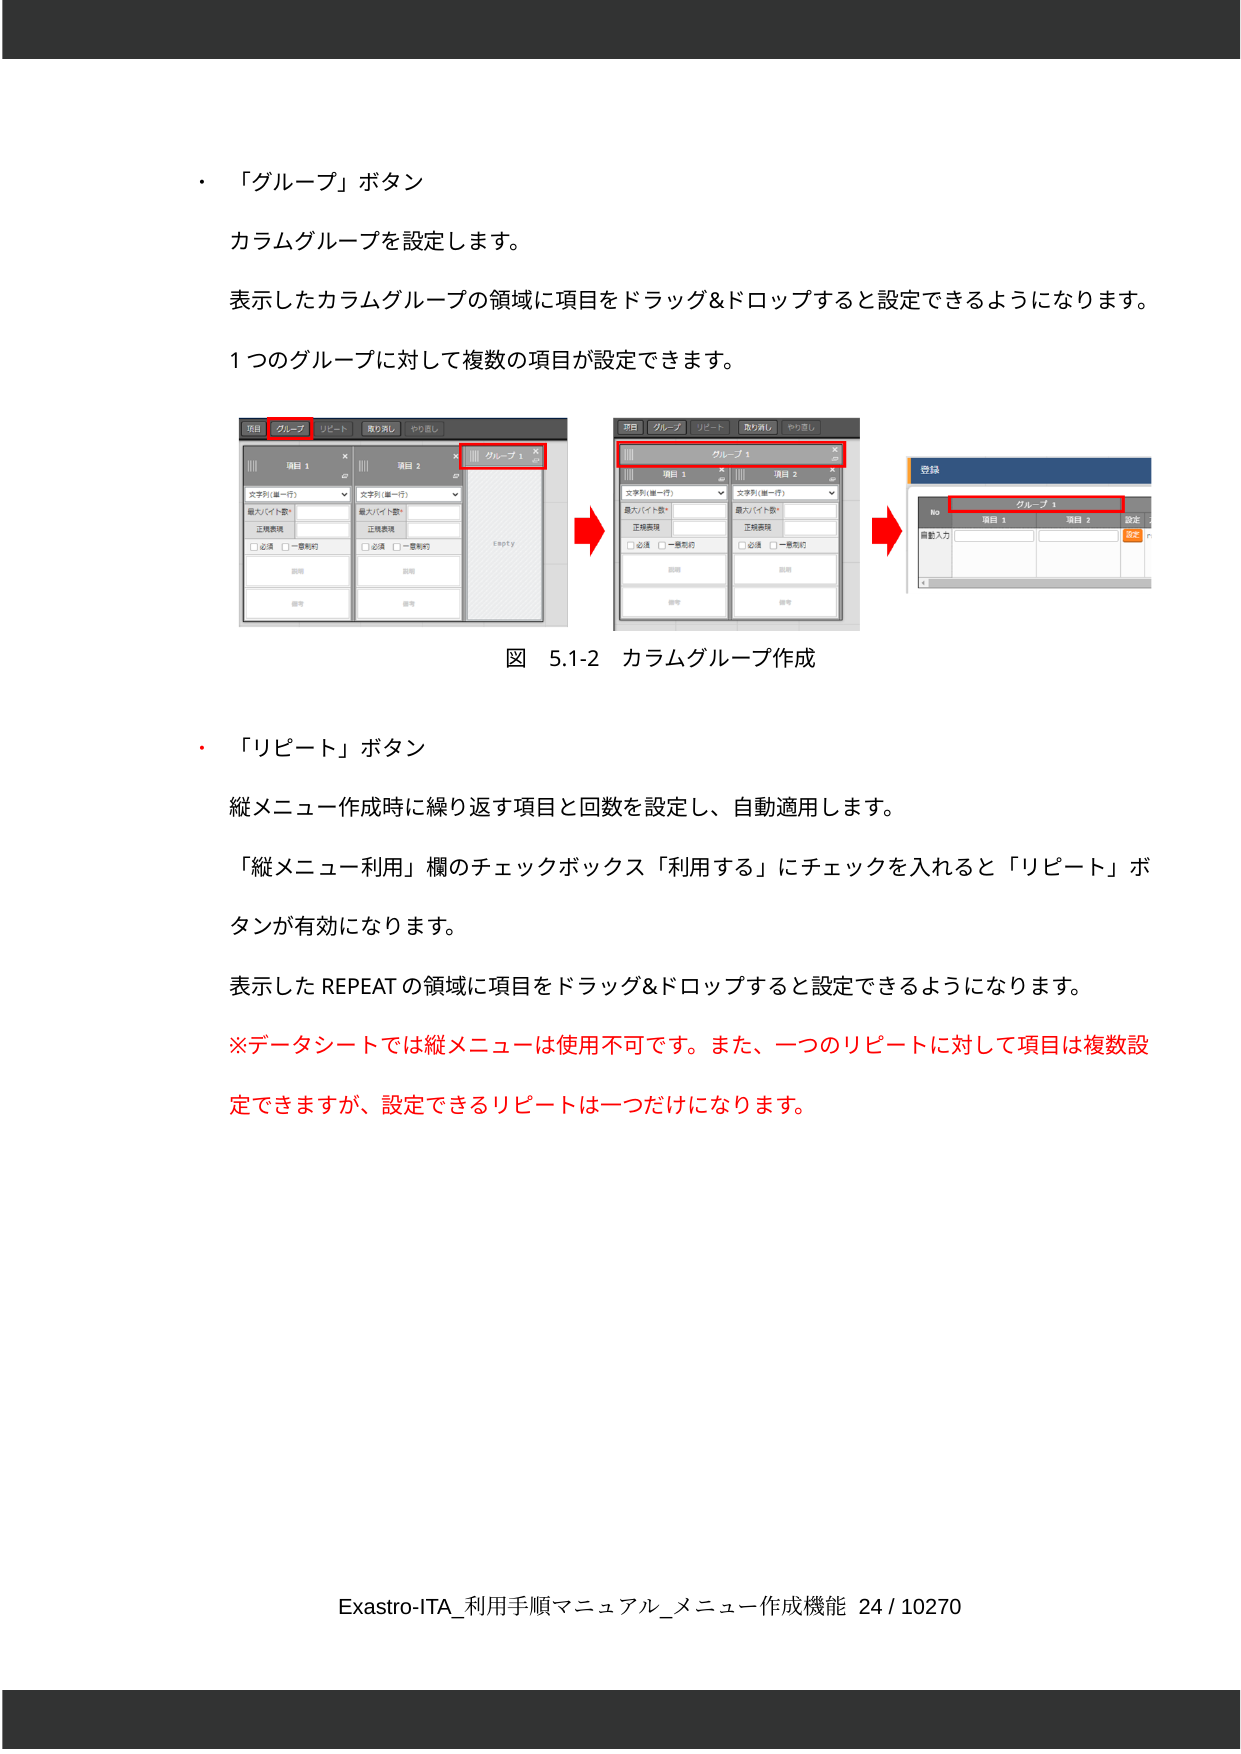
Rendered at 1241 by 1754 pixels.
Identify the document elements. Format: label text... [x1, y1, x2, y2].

picture [2, 1690, 1241, 1749]
list 「リピート」ボタン 縦メニュー作成時に繰り返す項目と回数を設定し、自動適用します。 「縦メニュー利用」欄のチェックボックス「利用する」にチェックを入れると「リピート」ボタンが有効になります。 表示したREPEATの領域に項目をドラッグ&ドロップすると設定できるようになります。 ※データシートでは縦メニューは使用不可です。また、一つのリピートに対して項目は複数設定できますが、設定できるリピートは一つだけになります。 [191, 717, 1152, 1134]
list 「グループ」ボタン カラムグループを設定します。 表示したカラムグループの領域に項目をドラッグ&ドロップすると設定できるようになります。 1つのグループに対して複数の項目が設定できます。 [191, 151, 1152, 389]
text 図 5.1-2 カラムグループ作成 [148, 627, 1152, 687]
picture [238, 417, 1152, 631]
picture [2, 0, 1241, 59]
